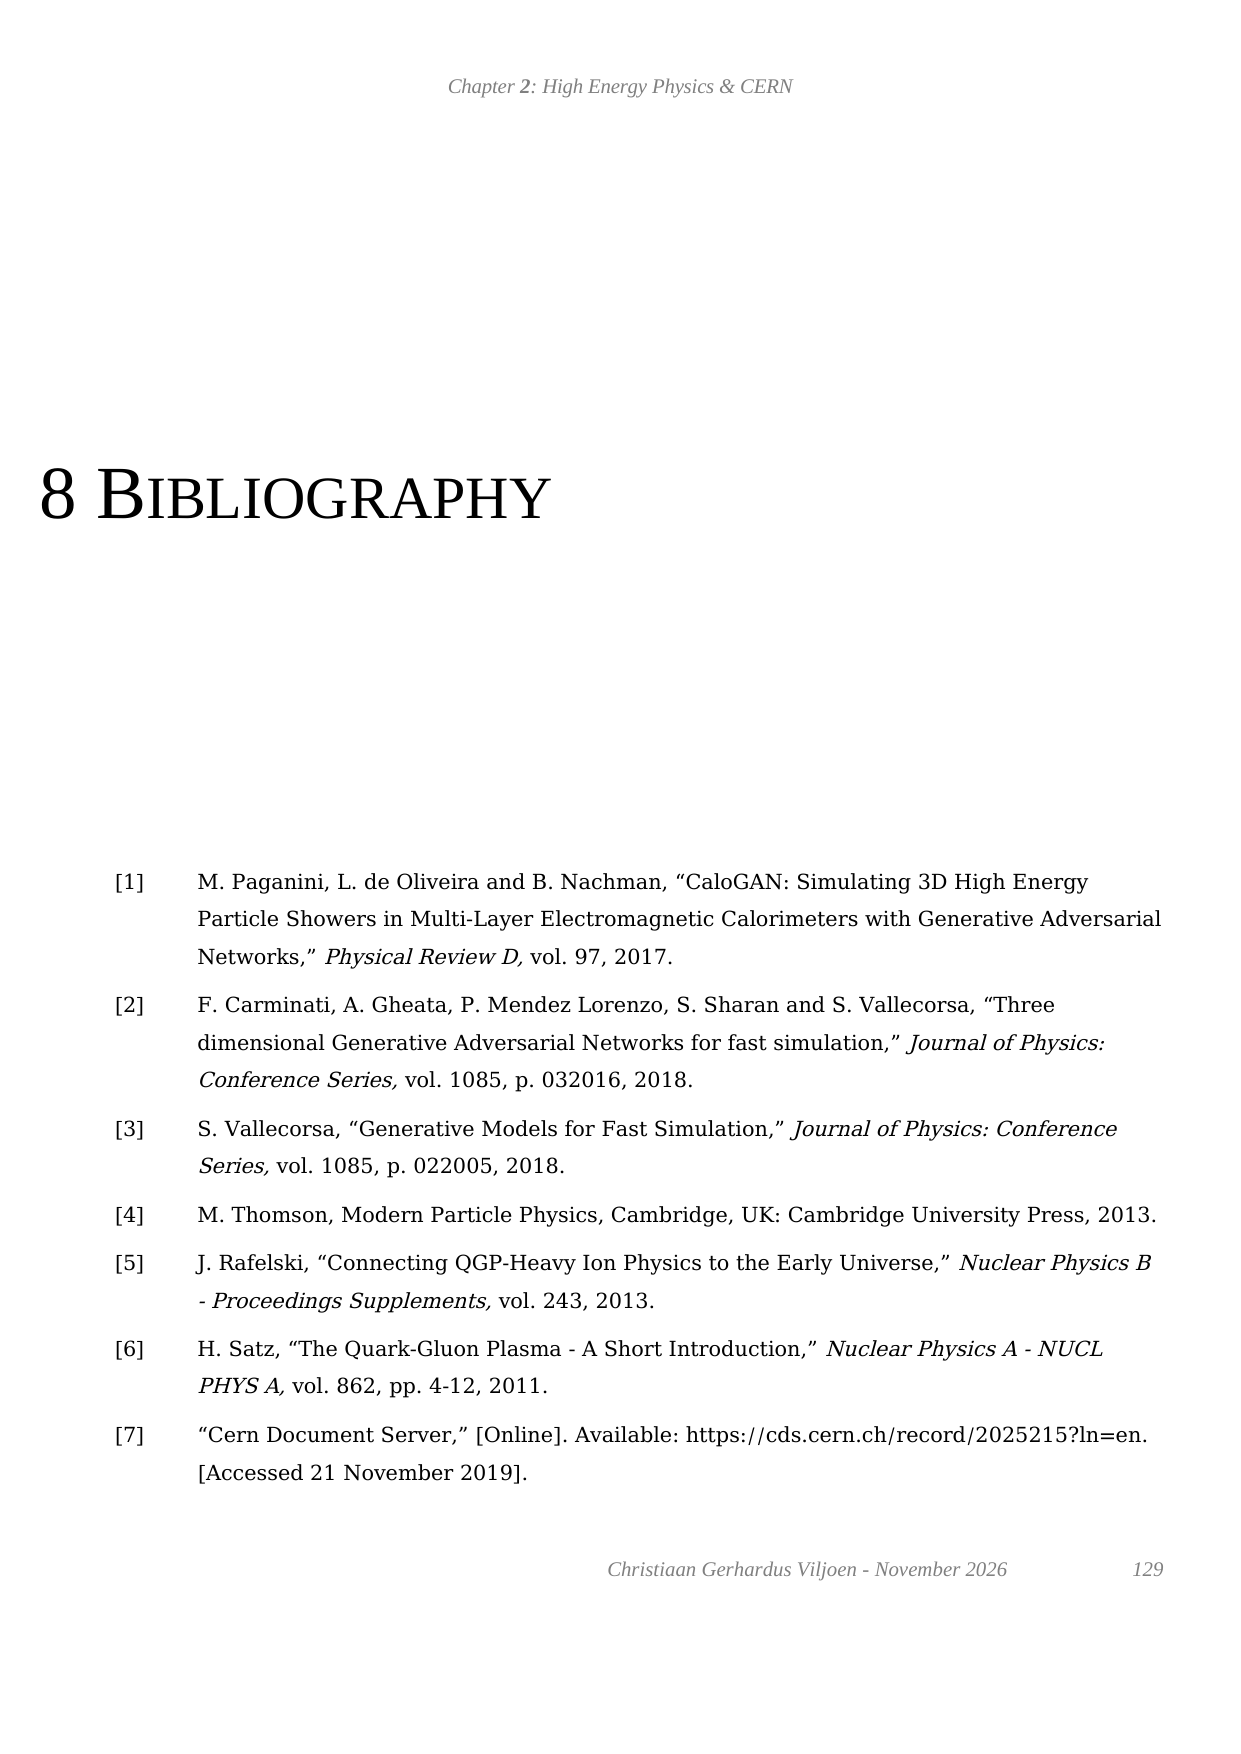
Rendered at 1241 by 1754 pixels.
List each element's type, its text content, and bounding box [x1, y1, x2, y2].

subtitle Bibliography [39, 448, 1165, 534]
